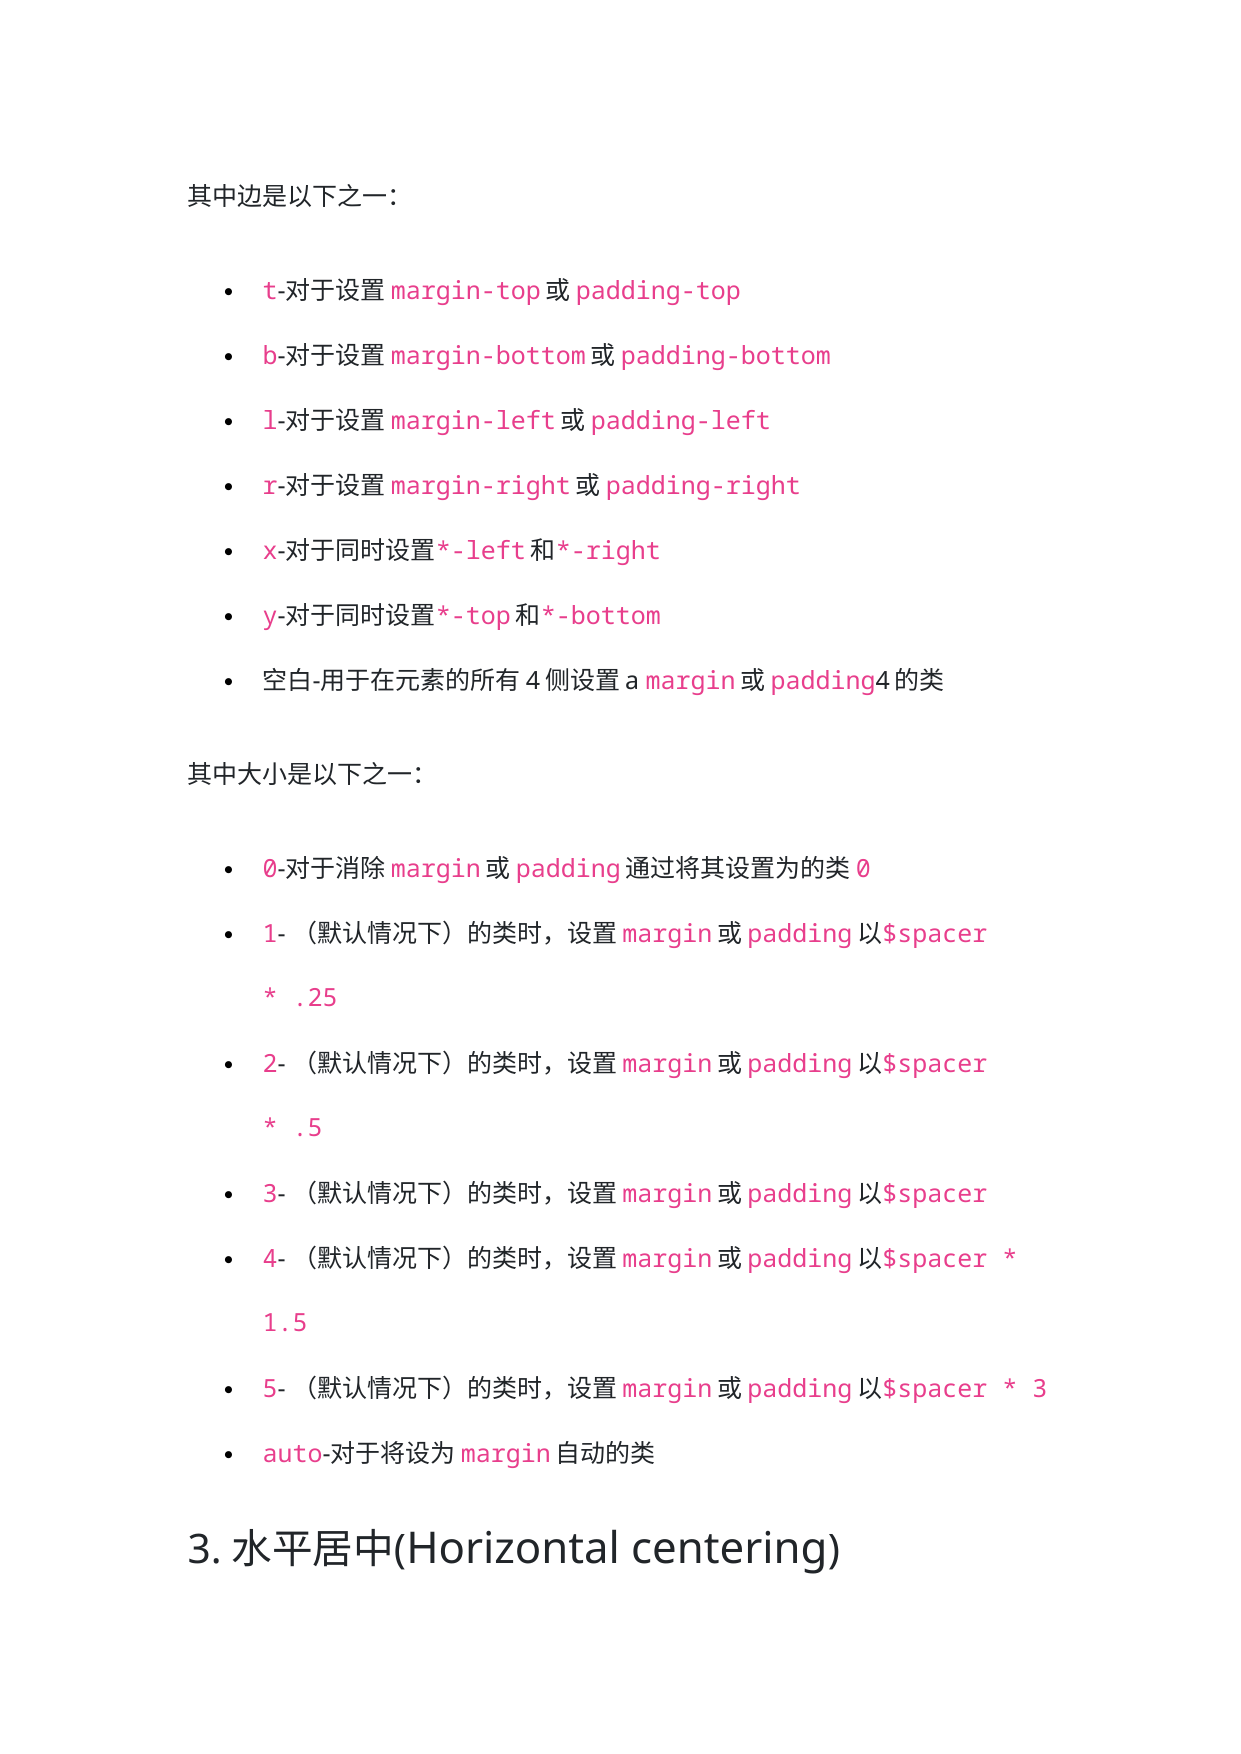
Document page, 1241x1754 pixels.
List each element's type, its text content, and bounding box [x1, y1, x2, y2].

text 其中大小是以下之一： [187, 740, 1053, 805]
list 水平居中(Horizontal centering) [187, 1514, 1053, 1579]
list auto-对于将设为margin自动的类 [225, 1419, 1053, 1484]
list l-对于设置margin-left或padding-left [225, 386, 1053, 451]
list 1- （默认情况下）的类时，设置margin或padding以$spacer * .25 [225, 899, 1053, 1029]
list 5- （默认情况下）的类时，设置margin或padding以$spacer * 3 [225, 1354, 1053, 1419]
list t-对于设置margin-top或padding-top [225, 256, 1053, 321]
list y-对于同时设置*-top和*-bottom [225, 581, 1053, 646]
list 4- （默认情况下）的类时，设置margin或padding以$spacer * 1.5 [225, 1224, 1053, 1354]
list 空白-用于在元素的所有4侧设置a margin或padding4的类 [225, 646, 1053, 711]
list 0-对于消除margin或padding通过将其设置为的类0 [225, 834, 1053, 899]
list x-对于同时设置*-left和*-right [225, 516, 1053, 581]
list 2- （默认情况下）的类时，设置margin或padding以$spacer * .5 [225, 1029, 1053, 1159]
list b-对于设置margin-bottom或padding-bottom [225, 321, 1053, 386]
list 3- （默认情况下）的类时，设置margin或padding以$spacer [225, 1159, 1053, 1224]
list r-对于设置margin-right或padding-right [225, 451, 1053, 516]
text 其中边是以下之一： [187, 162, 1053, 227]
